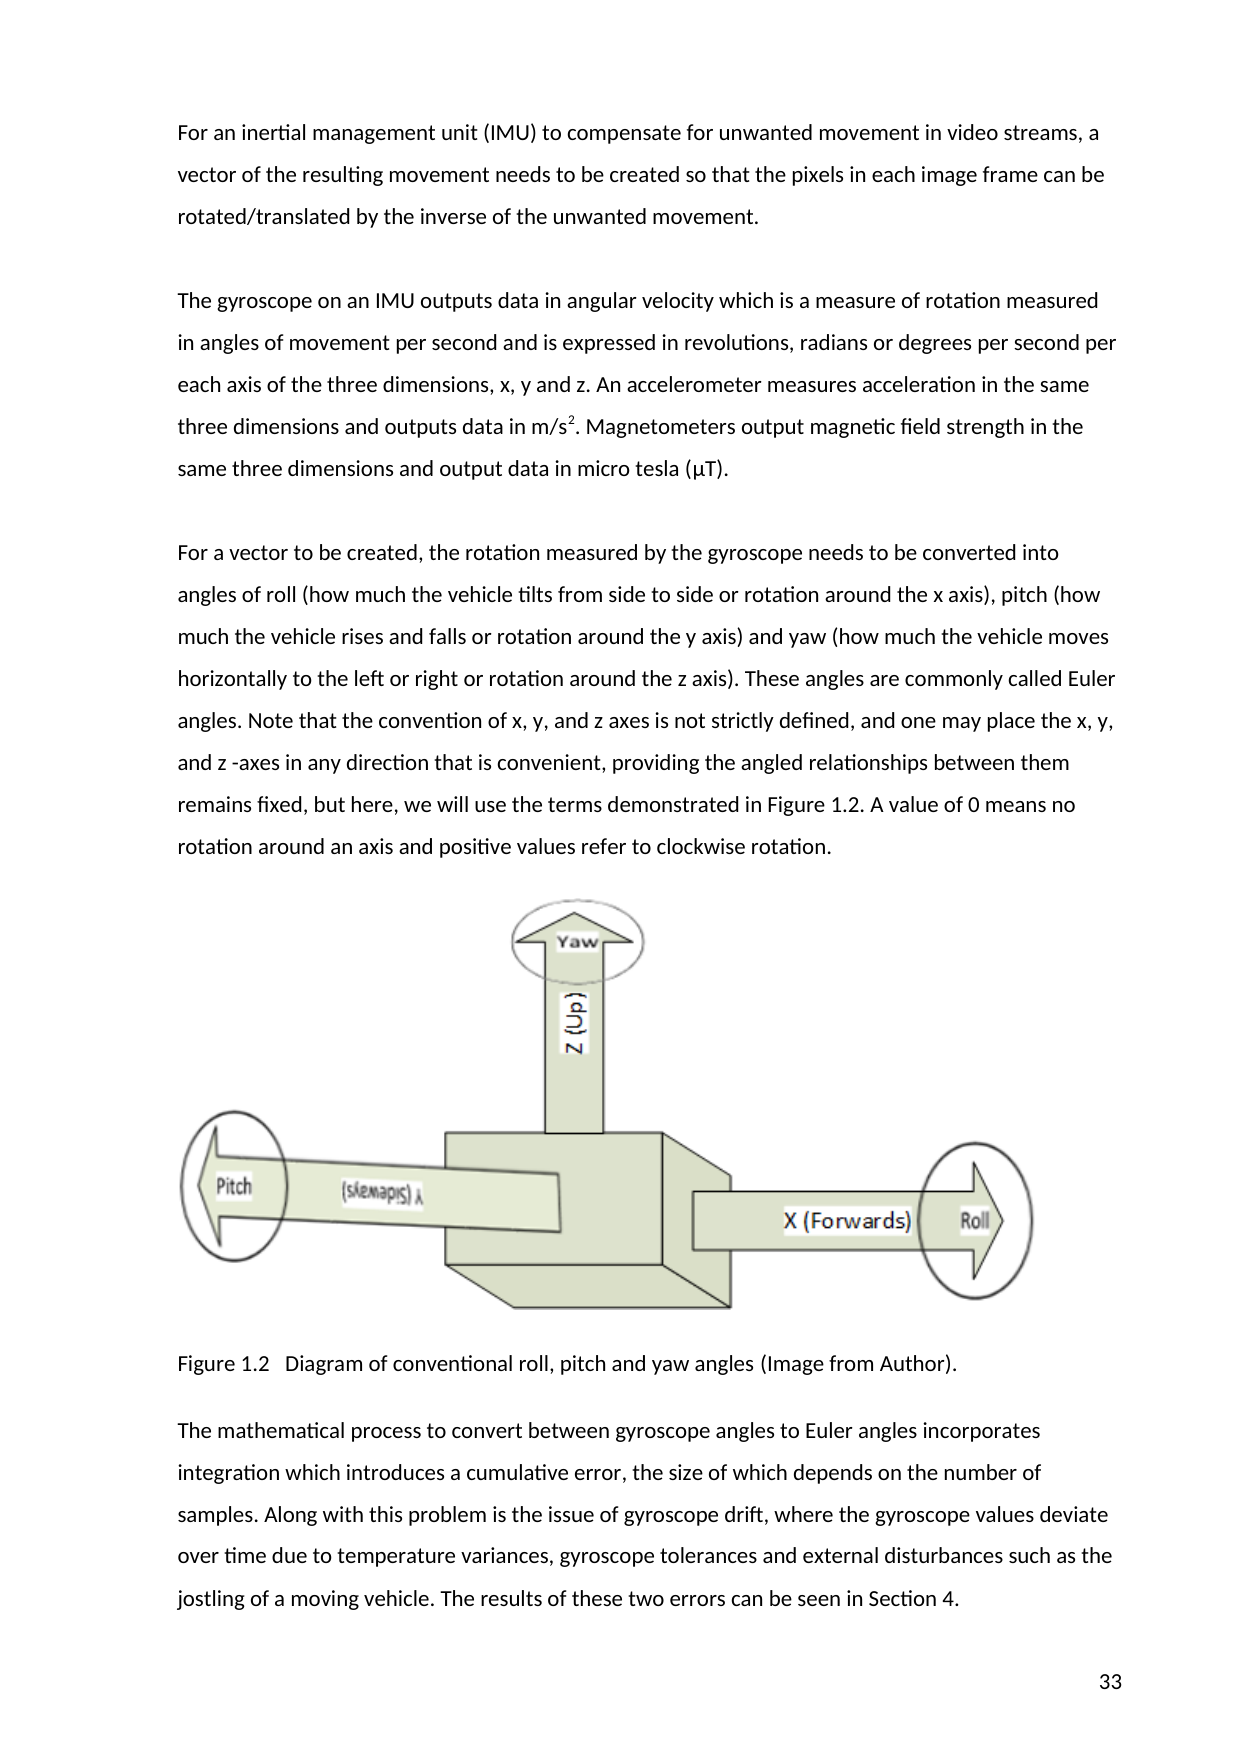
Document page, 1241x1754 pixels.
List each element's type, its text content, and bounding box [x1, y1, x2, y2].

text Figure 1.2 Diagram of conventional roll, pitch and yaw angles (Image from Author). [177, 1349, 1122, 1377]
picture [177, 898, 1035, 1310]
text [177, 1416, 1122, 1612]
text For an inertial management unit (IMU) to compensate for unwanted movement in video streams, a vector of the resulting movement needs to be created so that the pixels in each image frame can be rotated/translated by the inverse of the unwanted movement. The gyroscope on an IMU outputs data in angular velocity which is a measure of rotation measured in angles of movement per second and is expressed in revolutions, radians or degrees per second per each axis of the three dimensions, x, y and z. An accelerometer measures acceleration in the same three dimensions and outputs data in m/s2. Magnetometers output magnetic field strength in the same three dimensions and output data in micro tesla (μT). For a vector to be created, the rotation measured by the gyroscope needs to be converted into angles of roll (how much the vehicle tilts from side to side or rotation around the x axis), pitch (how much the vehicle rises and falls or rotation around the y axis) and yaw (how much the vehicle moves horizontally to the left or right or rotation around the z axis). These angles are commonly called Euler angles. Note that the convention of x, y, and z axes is not strictly defined, and one may place the x, y, and z -axes in any direction that is convenient, providing the angled relationships between them remains fixed, but here, we will use the terms demonstrated in Figure 1.2. A value of 0 means no rotation around an axis and positive values refer to clockwise rotation. [177, 118, 1122, 860]
